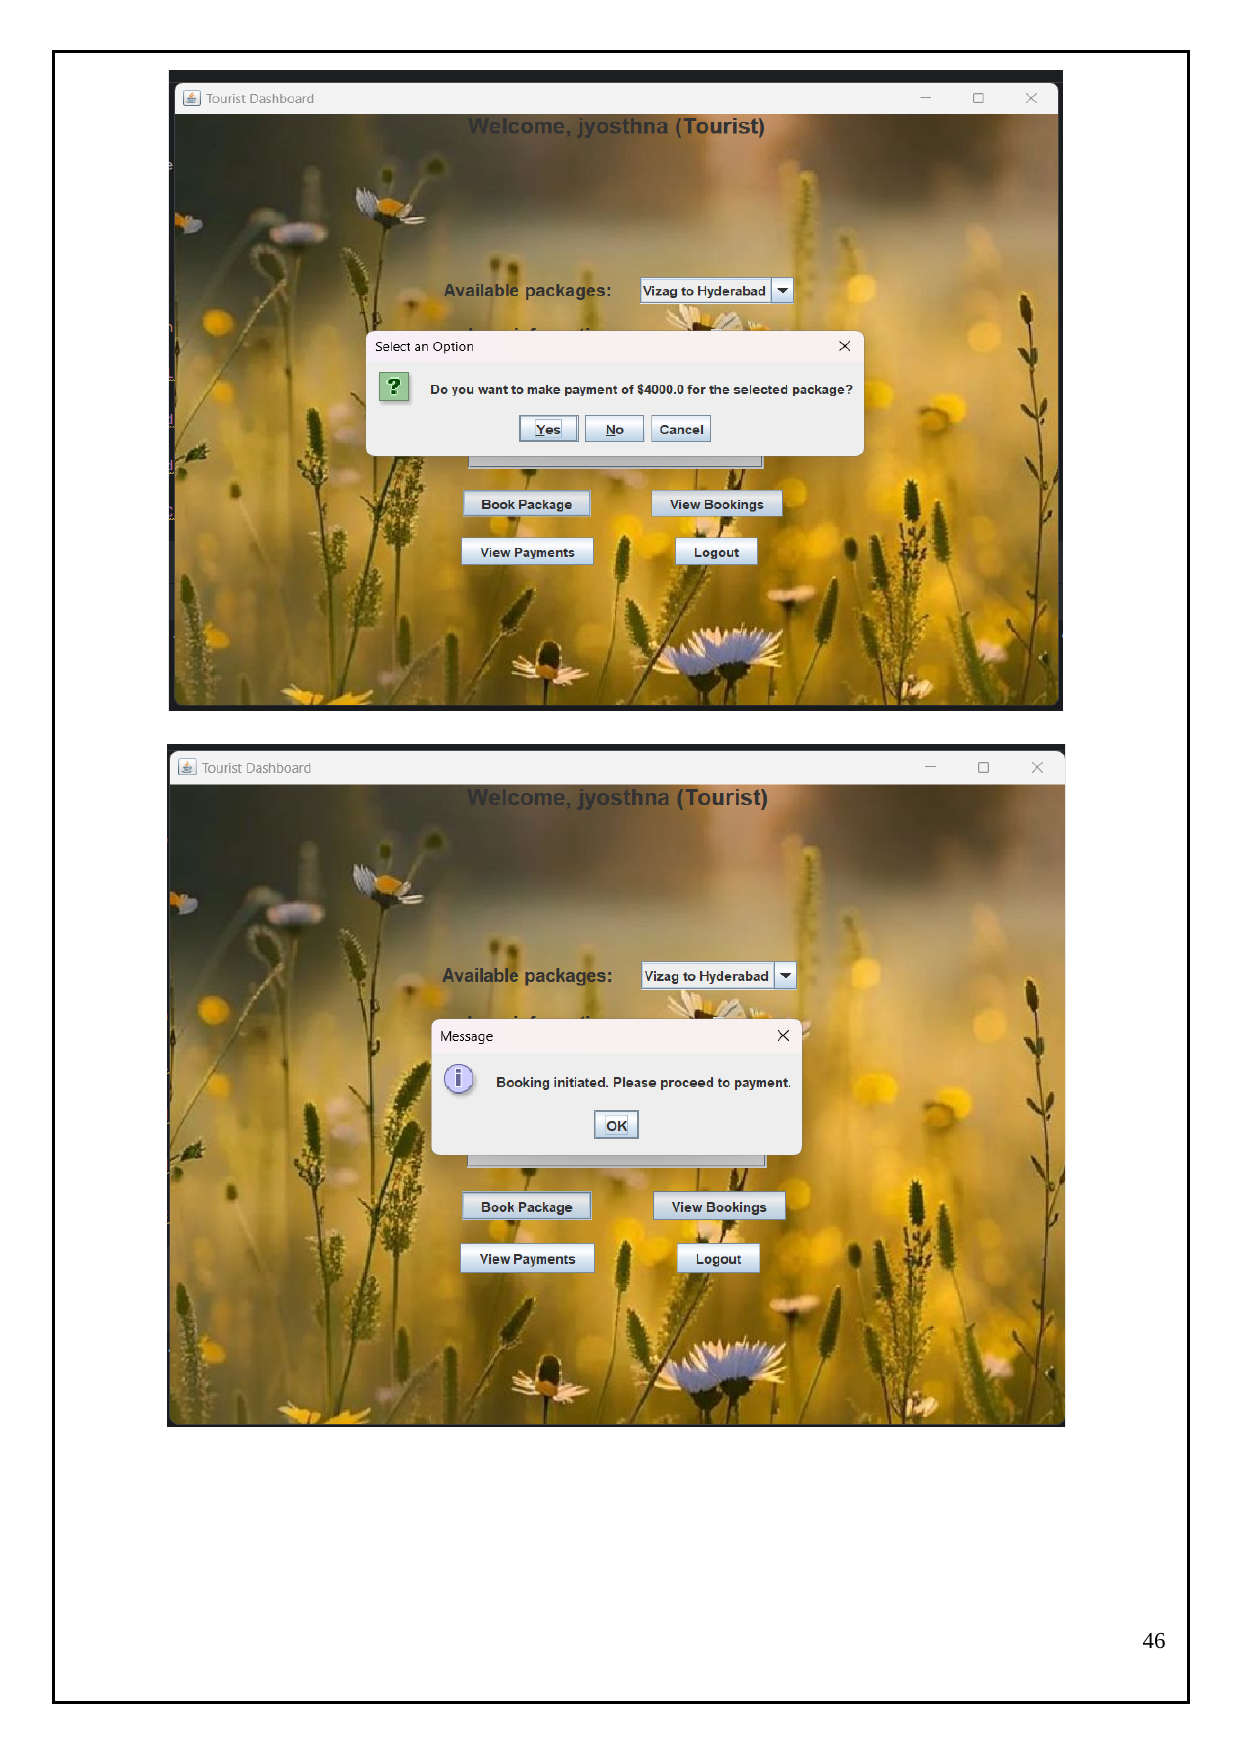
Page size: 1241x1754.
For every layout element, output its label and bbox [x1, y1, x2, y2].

picture [168, 70, 1063, 1362]
